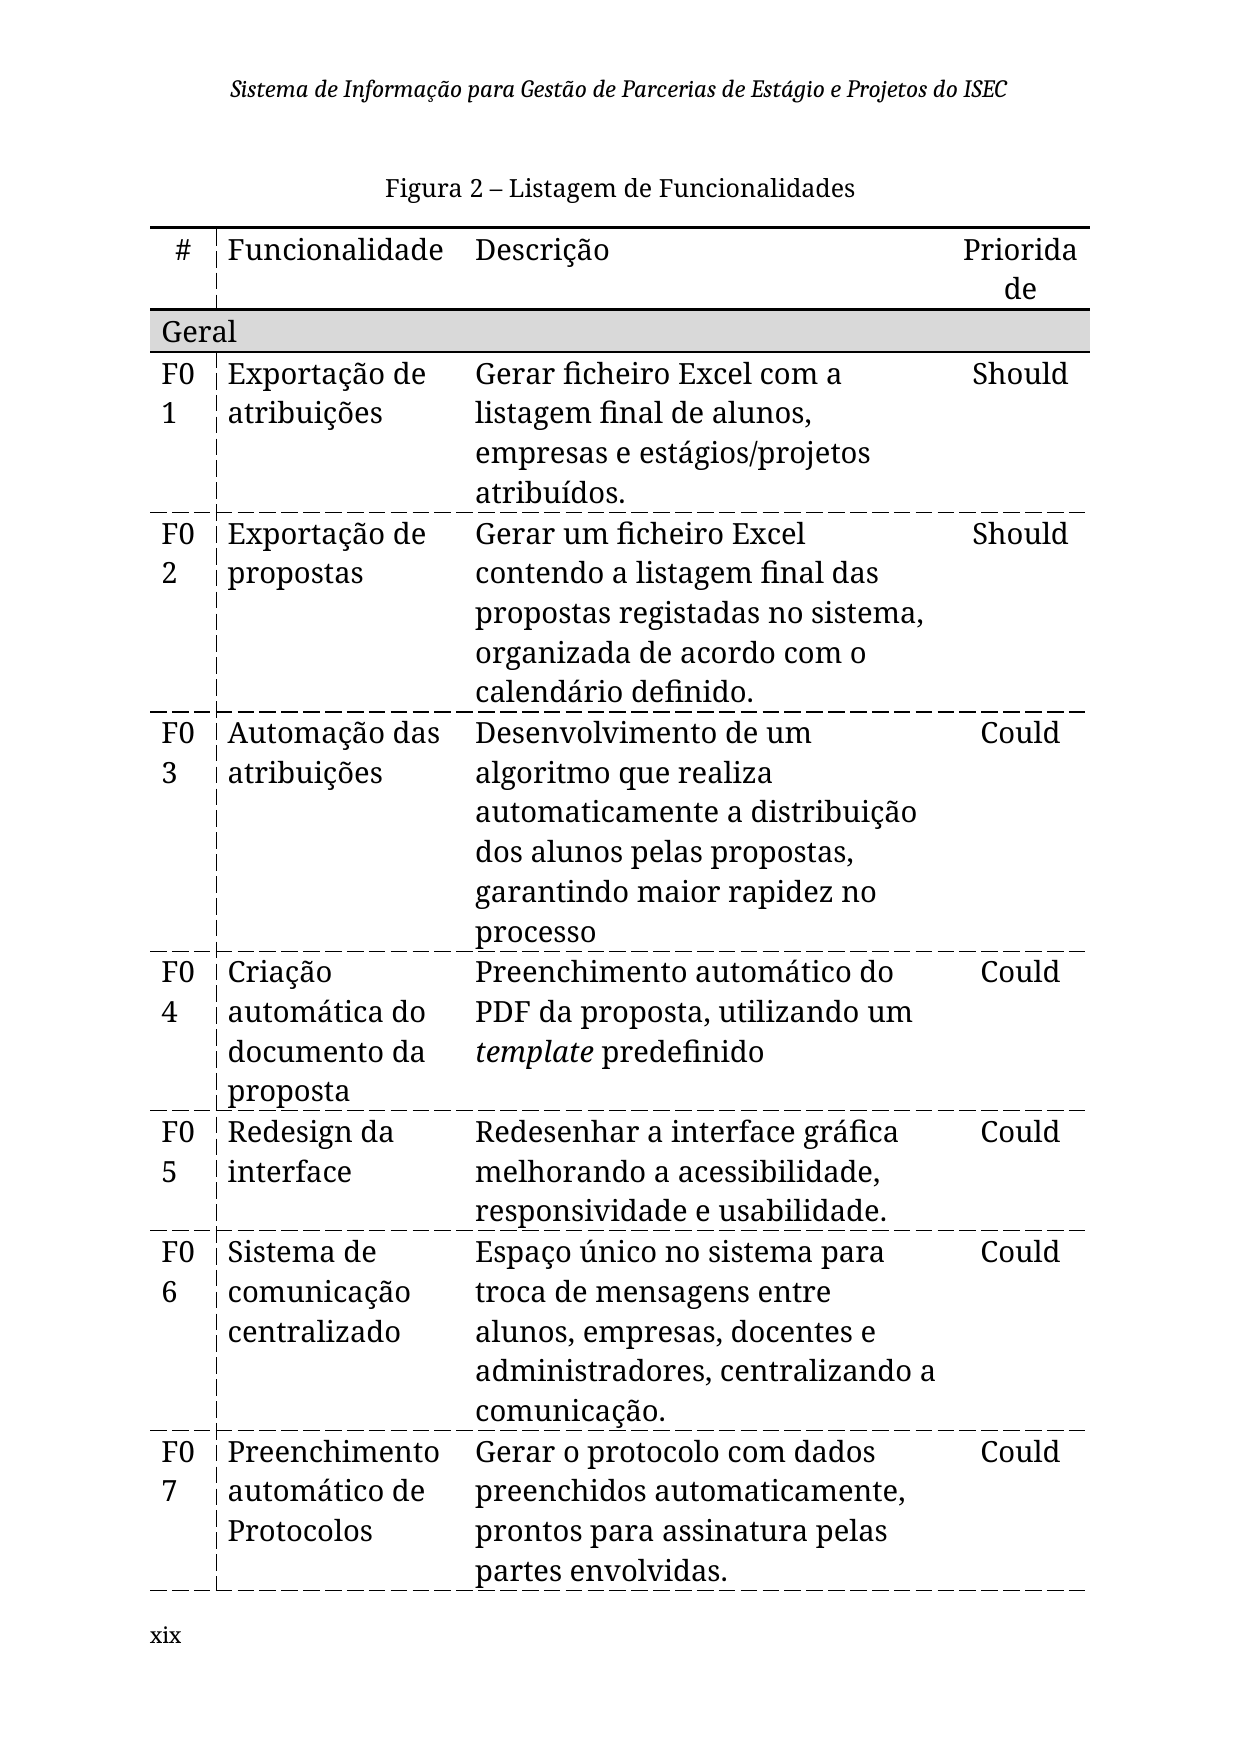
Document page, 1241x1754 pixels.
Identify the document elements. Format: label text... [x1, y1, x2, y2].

table_header Descrição [464, 229, 950, 308]
table_cell Could [950, 1230, 1090, 1430]
table_cell Should [950, 512, 1090, 711]
table_cell Gerar um ficheiro Excel contendo a listagem final das propostas registadas no sistema, organizada de acordo com o calendário definido. [464, 512, 950, 711]
table_header Prioridade [950, 229, 1090, 308]
table_cell Could [950, 1430, 1090, 1590]
table_cell Redesign da interface [216, 1110, 464, 1230]
table_cell Geral [150, 311, 1090, 351]
table_cell Sistema de comunicação centralizado [216, 1230, 464, 1430]
table_cell Should [950, 353, 1090, 512]
table_cell F01 [150, 353, 216, 512]
table_cell F03 [150, 711, 216, 951]
table_cell Preenchimento automático de Protocolos [216, 1430, 464, 1590]
table_cell F07 [150, 1430, 216, 1590]
table_cell Exportação de propostas [216, 512, 464, 711]
table_cell F06 [150, 1230, 216, 1430]
table_cell F04 [150, 951, 216, 1110]
table_cell Desenvolvimento de um algoritmo que realiza automaticamente a distribuição dos alunos pelas propostas, garantindo maior rapidez no processo [464, 711, 950, 951]
table_cell Could [950, 1110, 1090, 1230]
table_cell Could [950, 711, 1090, 951]
table_header # [150, 229, 216, 308]
table_cell Espaço único no sistema para troca de mensagens entre alunos, empresas, docentes e administradores, centralizando a comunicação. [464, 1230, 950, 1430]
table_header Funcionalidade [216, 229, 464, 308]
table_cell Gerar o protocolo com dados preenchidos automaticamente, prontos para assinatura pelas partes envolvidas. [464, 1430, 950, 1590]
table_cell Criação automática do documento da proposta [216, 951, 464, 1110]
table_cell F05 [150, 1110, 216, 1230]
table_cell F02 [150, 512, 216, 711]
table_cell Exportação de atribuições [216, 353, 464, 512]
table_cell Automação das atribuições [216, 711, 464, 951]
table_cell Redesenhar a interface gráfica melhorando a acessibilidade, responsividade e usabilidade. [464, 1110, 950, 1230]
text Figura 2 – Listagem de Funcionalidades [150, 171, 1090, 205]
table_cell Preenchimento automático do PDF da proposta, utilizando um template predefinido [464, 951, 950, 1110]
table_cell Could [950, 951, 1090, 1110]
table_cell Gerar ficheiro Excel com a listagem final de alunos, empresas e estágios/projetos atribuídos. [464, 353, 950, 512]
